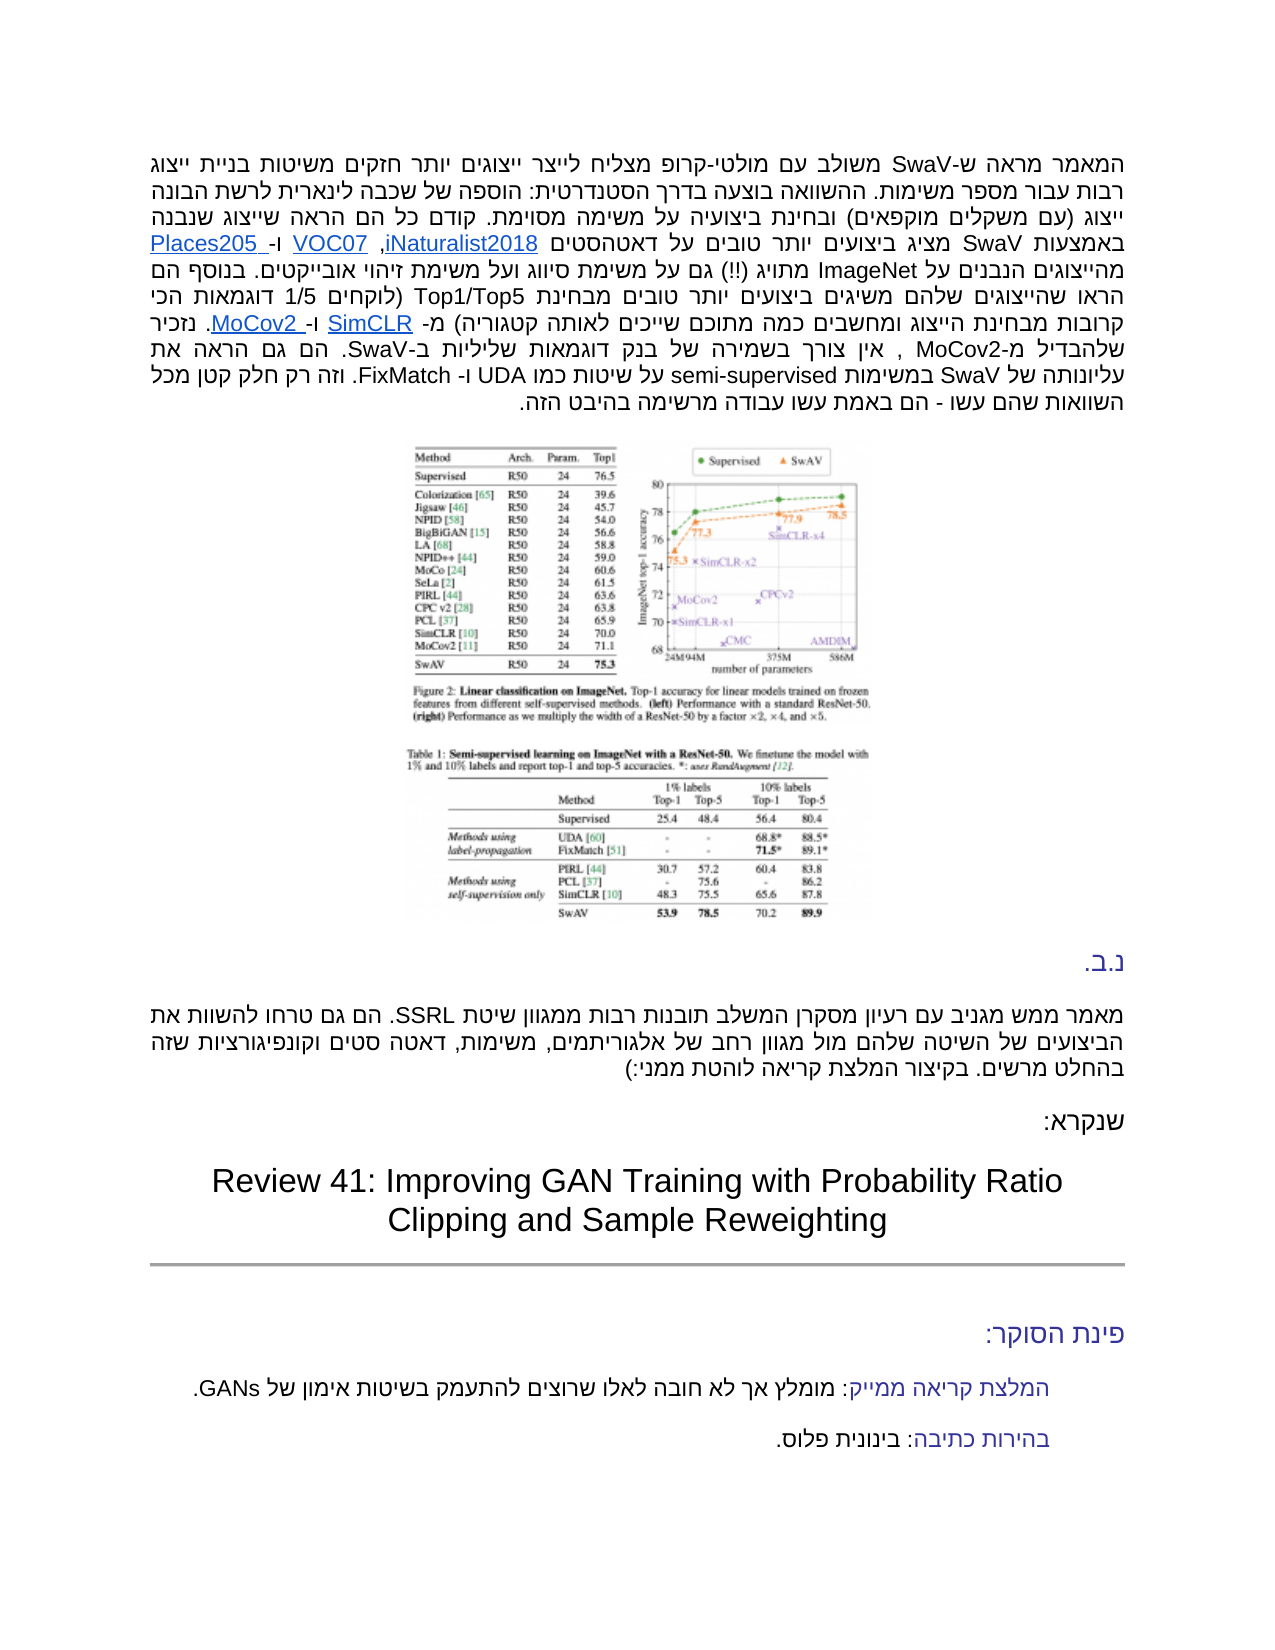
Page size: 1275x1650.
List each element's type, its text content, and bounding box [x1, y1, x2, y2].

text המאמר מראה ש-SwaV משולב עם מולטי-קרופ מצליח לייצר ייצוגים יותר חזקים משיטות בניית ייצוג רבות עבור מספר משימות. ההשוואה בוצעה בדרך הסטנדרטית: הוספה של שכבה לינארית לרשת הבונה ייצוג (עם משקלים מוקפאים) ובחינת ביצועיה על משימה מסוימת. קודם כל הם הראה שייצוג שנבנה באמצעות SwaV מציג ביצועים יותר טובים על דאטהסטים VOC07 ,iNaturalist2018 ו- Places205 מהייצוגים הנבנים על ImageNet מתויג (!!) גם על משימת סיווג ועל משימת זיהוי אובייקטים. בנוסף הם הראו שהייצוגים שלהם משיגים ביצועים יותר טובים מבחינת Top1/Top5 (לוקחים 1/5 דוגמאות הכי קרובות מבחינת הייצוג ומחשבים כמה מתוכם שייכים לאותה קטגוריה) מ- SimCLR ו- MoCov2. נזכיר שלהבדיל מ-MoCov2 , אין צורך בשמירה של בנק דוגמאות שליליות ב-SwaV. הם גם הראה את עליונותה של SwaV במשימות semi-supervised על שיטות כמו UDA ו- FixMatch. וזה רק חלק קטן מכל השוואות שהם עשו - הם באמת עשו עבודה מרשימה בהיבט הזה. [150, 151, 1125, 415]
text פינת הסוקר: [150, 1318, 1125, 1350]
text בהירות כתיבה: בינונית פלוס. [150, 1426, 1125, 1452]
text המלצת קריאה ממייק: מומלץ אך לא חובה לאלו שרוצים להתעמק בשיטות אימון של GANs. [150, 1375, 1125, 1401]
picture [403, 748, 872, 922]
text שנקרא: [150, 1106, 1125, 1136]
subtitle Review 41: Improving GAN Training with Probability Ratio Clipping and Sample Reweighting [150, 1161, 1125, 1238]
picture [403, 440, 872, 724]
text מאמר ממש מגניב עם רעיון מסקרן המשלב תובנות רבות ממגוון שיטת SSRL. הם גם טרחו להשוות את הביצועים של השיטה שלהם מול מגוון רחב של אלגוריתמים, משימות, דאטה סטים וקונפיגורציות שזה בהחלט מרשים. בקיצור המלצת קריאה לוהטת ממני:) [150, 1002, 1125, 1081]
text נ.ב. [150, 946, 1125, 977]
